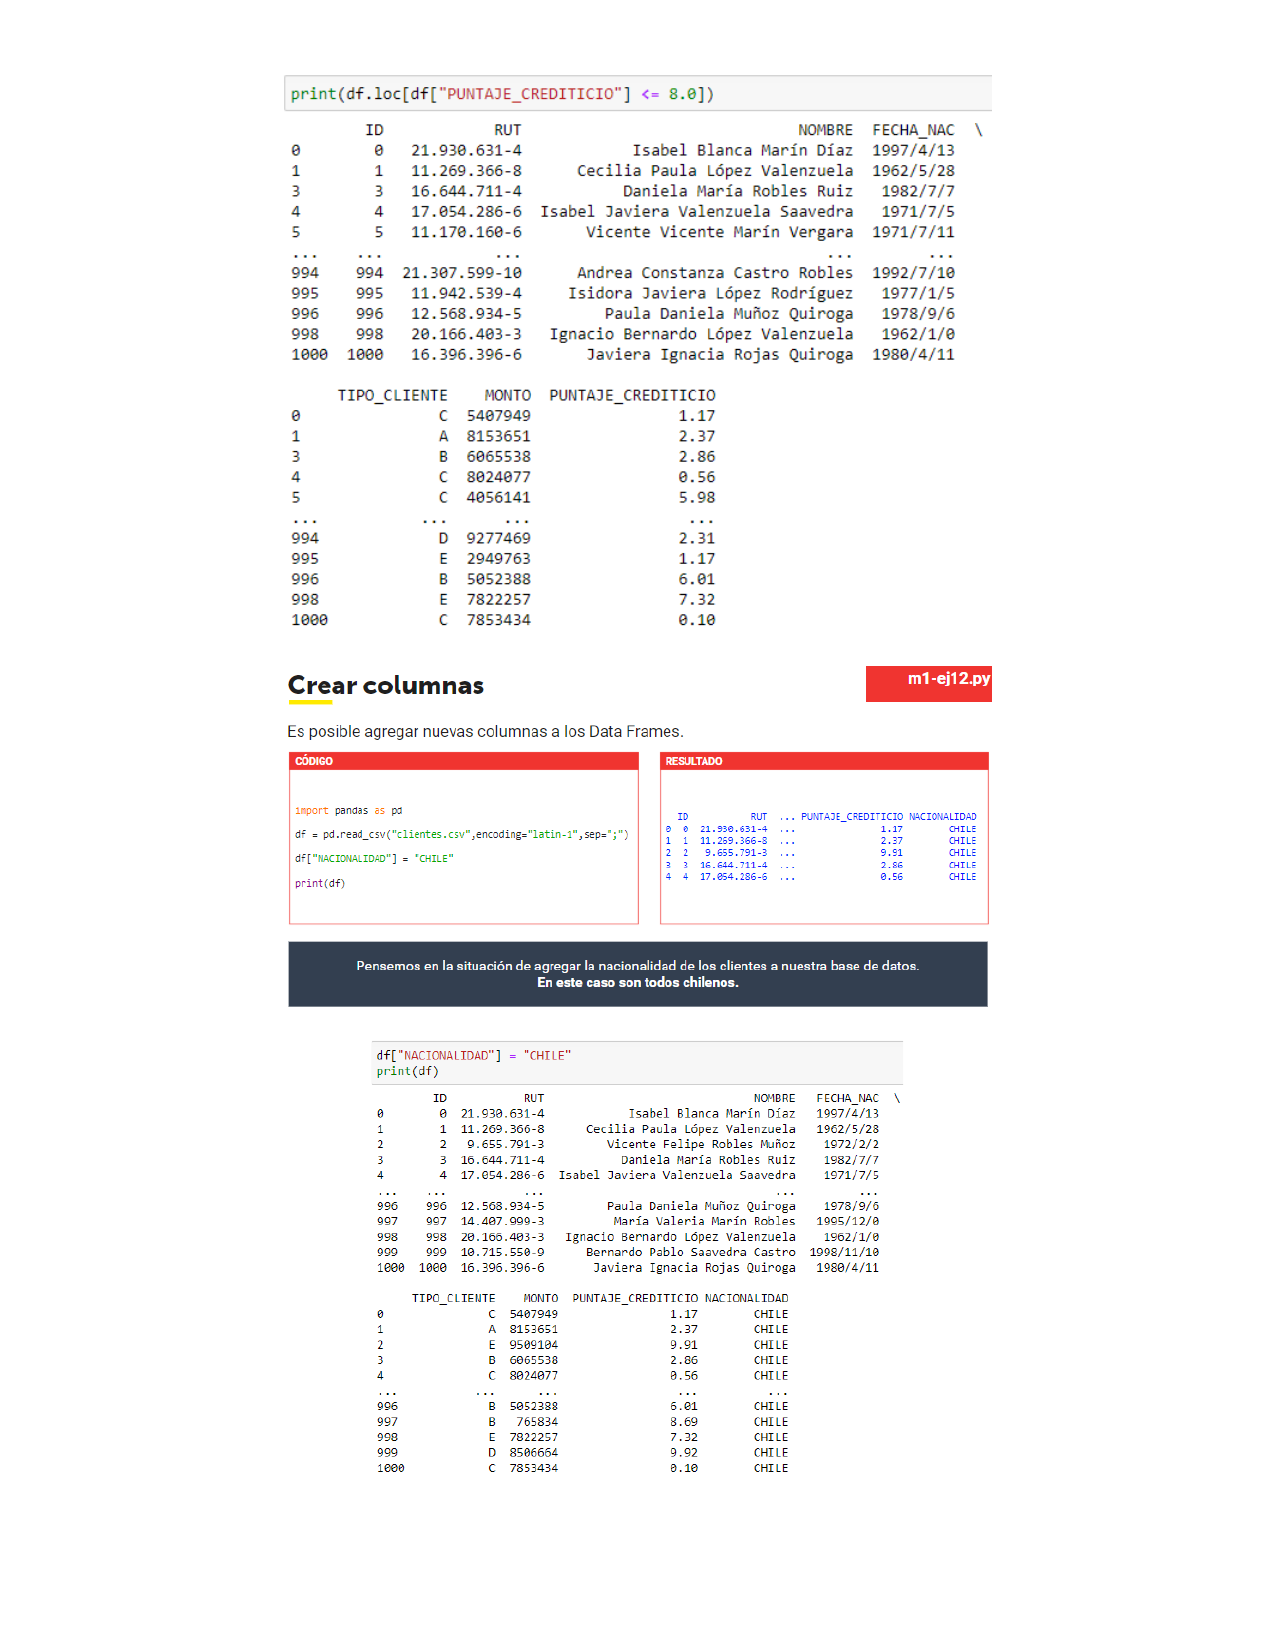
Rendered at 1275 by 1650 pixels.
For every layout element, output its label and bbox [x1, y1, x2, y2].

picture [283, 666, 992, 1010]
picture [283, 75, 992, 636]
picture [371, 1040, 904, 1476]
